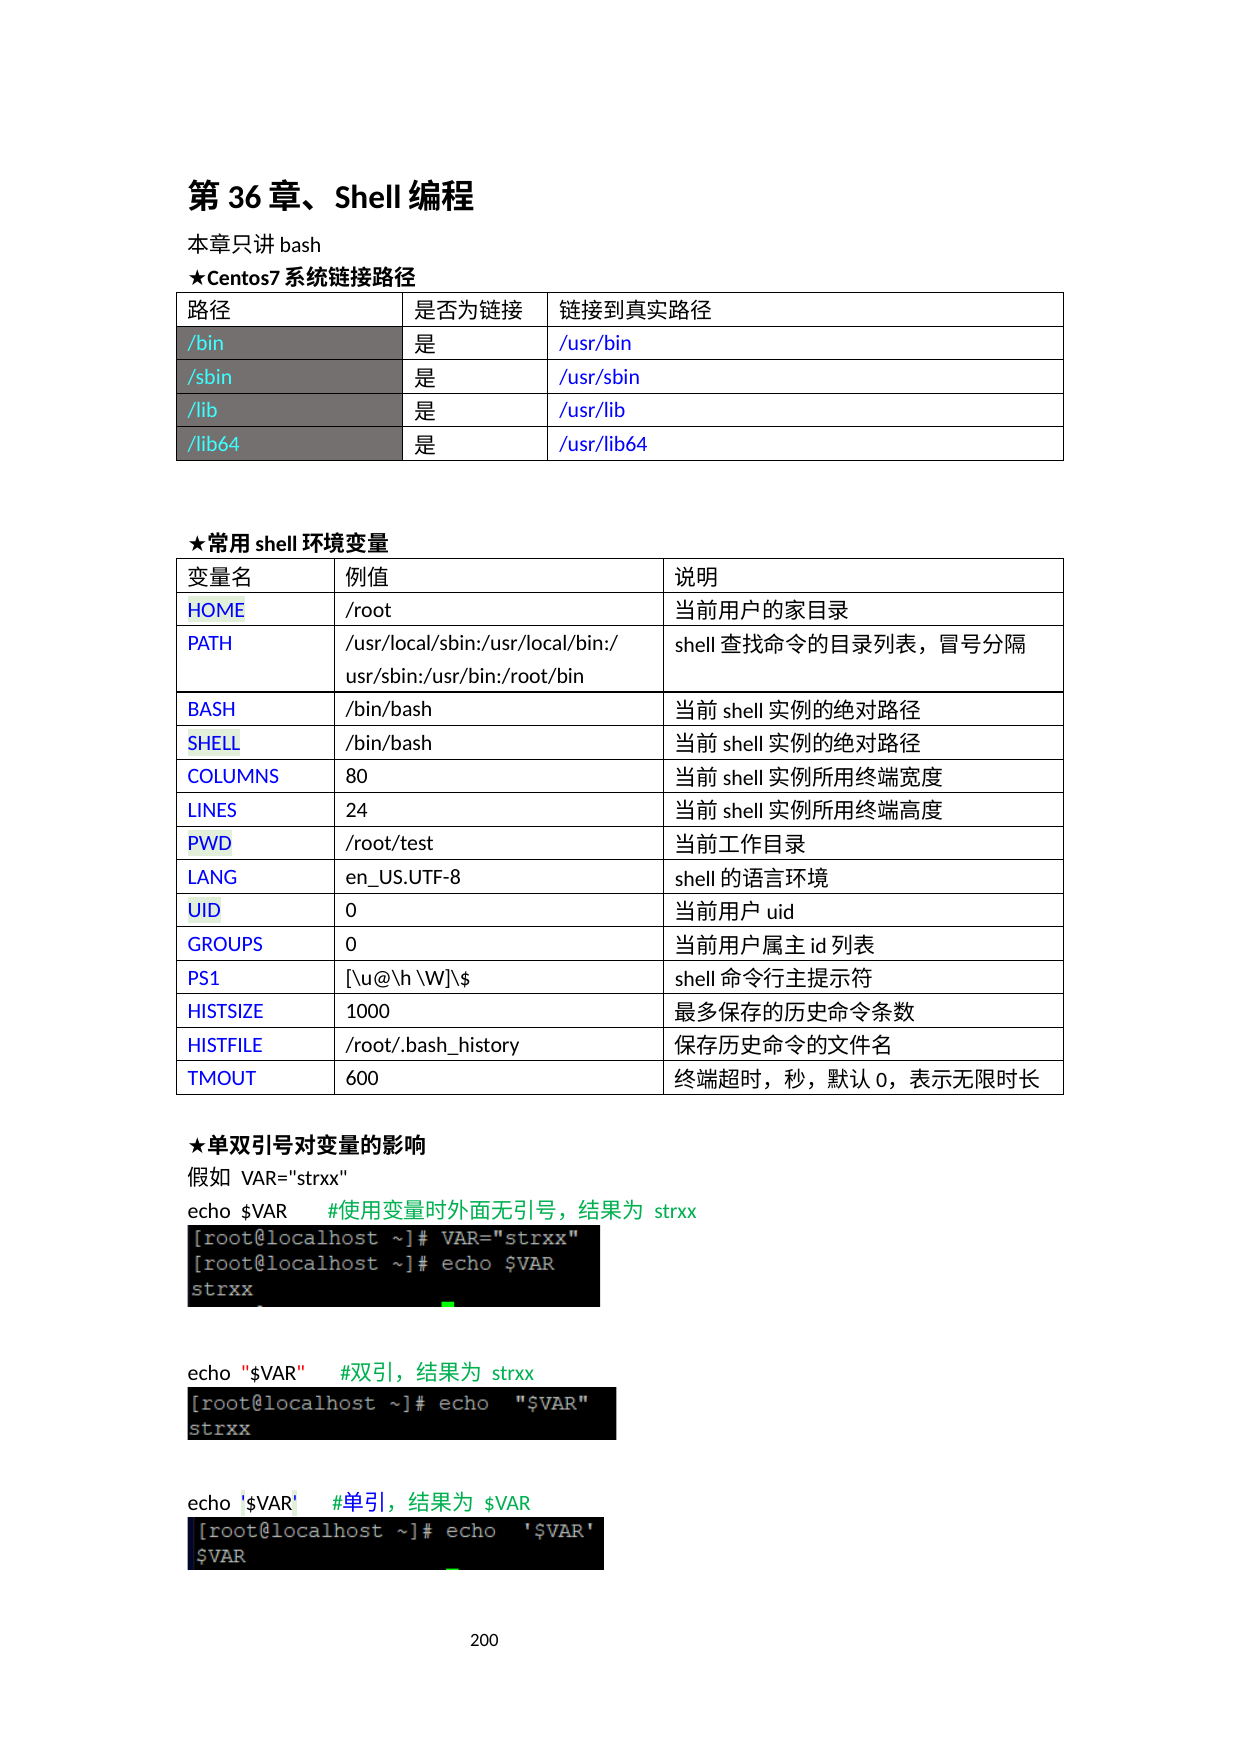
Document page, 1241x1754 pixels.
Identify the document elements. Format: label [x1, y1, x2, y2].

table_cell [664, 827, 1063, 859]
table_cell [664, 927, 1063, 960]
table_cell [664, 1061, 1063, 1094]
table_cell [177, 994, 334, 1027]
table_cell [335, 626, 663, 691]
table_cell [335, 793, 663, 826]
picture [187, 1517, 604, 1570]
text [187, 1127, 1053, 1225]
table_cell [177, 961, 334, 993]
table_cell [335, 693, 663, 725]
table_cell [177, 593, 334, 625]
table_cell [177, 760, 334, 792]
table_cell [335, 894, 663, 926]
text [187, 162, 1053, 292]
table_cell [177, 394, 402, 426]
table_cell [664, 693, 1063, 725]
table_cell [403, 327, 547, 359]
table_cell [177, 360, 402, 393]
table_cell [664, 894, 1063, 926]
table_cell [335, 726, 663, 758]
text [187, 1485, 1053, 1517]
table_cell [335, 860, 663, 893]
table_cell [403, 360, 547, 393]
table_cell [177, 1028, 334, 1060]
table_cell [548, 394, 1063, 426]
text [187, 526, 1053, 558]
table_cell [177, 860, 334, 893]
picture [187, 1225, 600, 1307]
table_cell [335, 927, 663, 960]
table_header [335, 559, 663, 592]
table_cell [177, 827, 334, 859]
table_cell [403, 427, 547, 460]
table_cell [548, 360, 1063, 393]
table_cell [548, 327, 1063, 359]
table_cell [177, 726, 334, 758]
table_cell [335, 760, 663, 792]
picture [187, 1387, 617, 1440]
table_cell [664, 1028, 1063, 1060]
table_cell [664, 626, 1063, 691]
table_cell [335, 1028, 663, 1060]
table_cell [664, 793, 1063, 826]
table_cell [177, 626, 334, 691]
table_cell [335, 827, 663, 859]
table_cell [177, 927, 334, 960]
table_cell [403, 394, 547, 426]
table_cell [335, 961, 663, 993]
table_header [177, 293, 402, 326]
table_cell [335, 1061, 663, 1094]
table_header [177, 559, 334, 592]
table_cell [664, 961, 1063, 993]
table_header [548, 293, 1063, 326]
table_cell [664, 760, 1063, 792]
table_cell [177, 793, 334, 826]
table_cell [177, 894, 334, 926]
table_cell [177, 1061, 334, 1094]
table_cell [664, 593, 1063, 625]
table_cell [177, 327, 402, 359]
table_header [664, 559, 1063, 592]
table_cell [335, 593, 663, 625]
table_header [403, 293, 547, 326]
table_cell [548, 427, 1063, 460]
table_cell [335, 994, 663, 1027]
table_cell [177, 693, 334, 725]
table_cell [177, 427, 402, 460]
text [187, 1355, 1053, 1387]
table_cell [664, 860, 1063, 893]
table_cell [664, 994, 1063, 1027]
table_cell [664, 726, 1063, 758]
